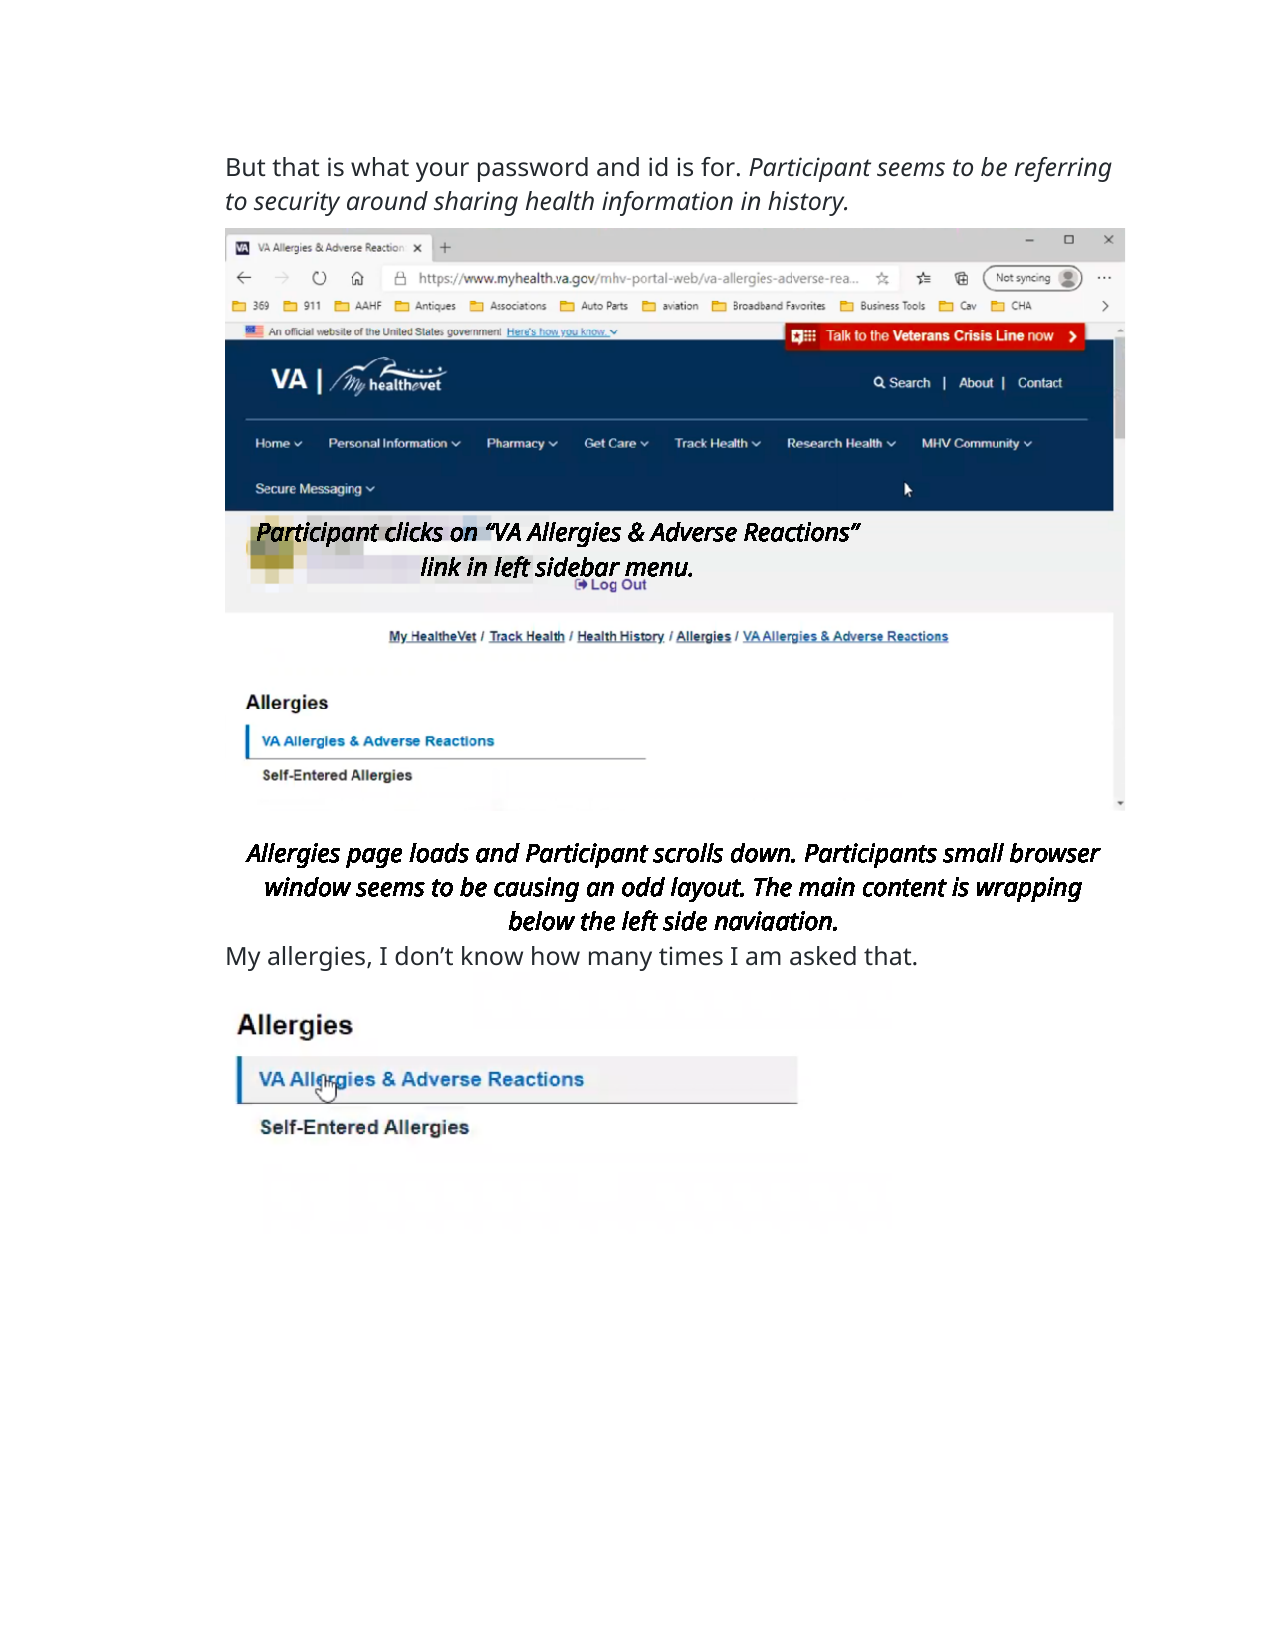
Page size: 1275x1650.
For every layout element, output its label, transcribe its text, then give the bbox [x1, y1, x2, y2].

text But that is what your password and id is for. Participant seems to be referring to security around sharing health information in history. [225, 150, 1125, 218]
picture [225, 972, 893, 1234]
picture [225, 228, 1125, 811]
